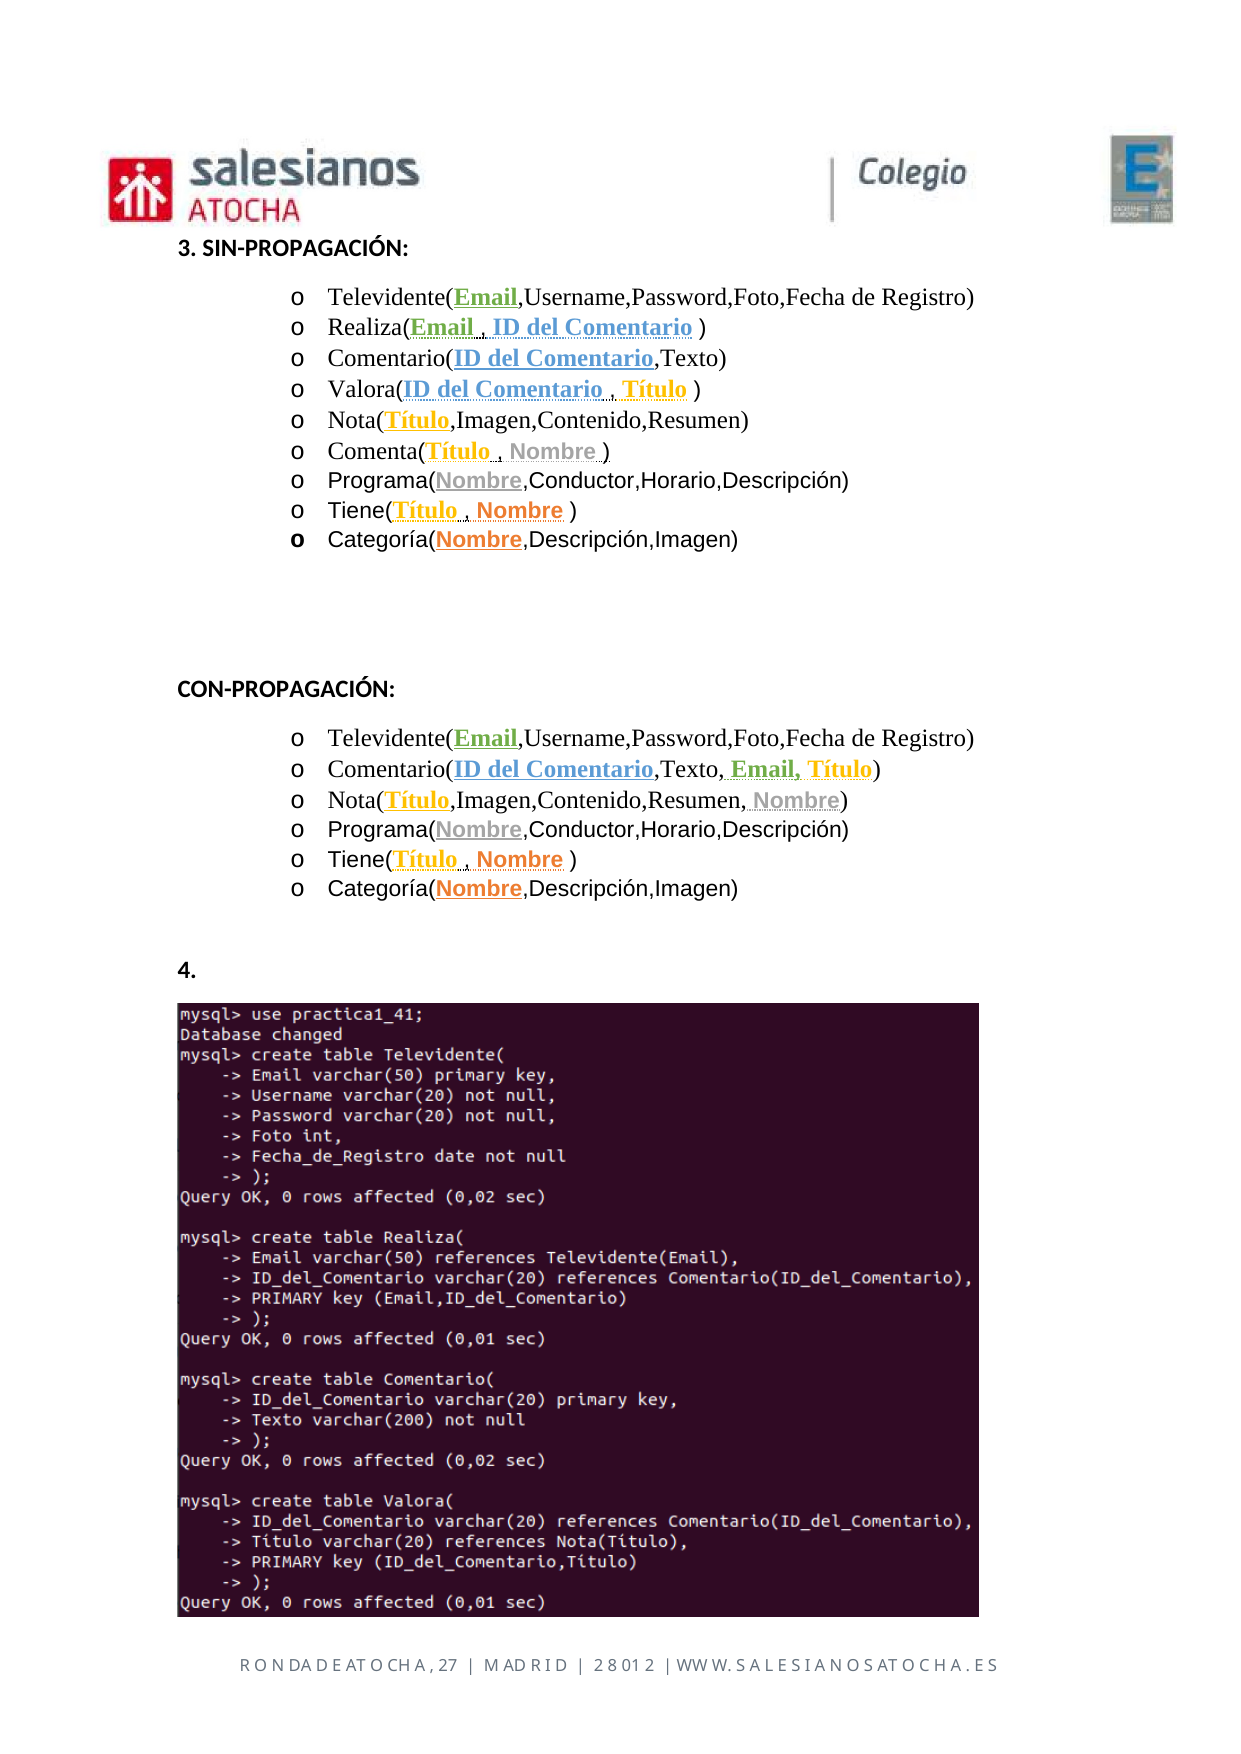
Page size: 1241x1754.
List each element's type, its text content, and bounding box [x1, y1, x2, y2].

list Comentario(ID del Comentario,Texto) [290, 343, 1093, 374]
list Tiene(Título , Nombre ) [290, 844, 1093, 875]
list Programa(Nombre,Conductor,Horario,Descripción) [290, 467, 1093, 496]
list Comentario(ID del Comentario,Texto, Email, Título) [290, 754, 1093, 785]
text 4. [177, 954, 1093, 984]
list Realiza(Email , ID del Comentario ) [290, 312, 1093, 343]
text CON-PROPAGACIÓN: [177, 673, 1093, 704]
list Valora(ID del Comentario , Título ) [290, 374, 1093, 405]
picture [177, 1003, 979, 1617]
list Nota(Título,Imagen,Contenido,Resumen) [290, 405, 1093, 436]
list Tiene(Título , Nombre ) [290, 496, 1093, 526]
list Televidente(Email,Username,Password,Foto,Fecha de Registro) [290, 723, 1093, 754]
list Categoría(Nombre,Descripción,Imagen) [290, 526, 1093, 555]
list Categoría(Nombre,Descripción,Imagen) [290, 875, 1093, 904]
list Nota(Título,Imagen,Contenido,Resumen, Nombre) [290, 785, 1093, 816]
list Programa(Nombre,Conductor,Horario,Descripción) [290, 816, 1093, 844]
picture [0, 0, 1238, 231]
text 3. SIN-PROPAGACIÓN: [177, 232, 1093, 262]
list Comenta(Título , Nombre ) [290, 436, 1093, 467]
list Televidente(Email,Username,Password,Foto,Fecha de Registro) [290, 282, 1093, 312]
